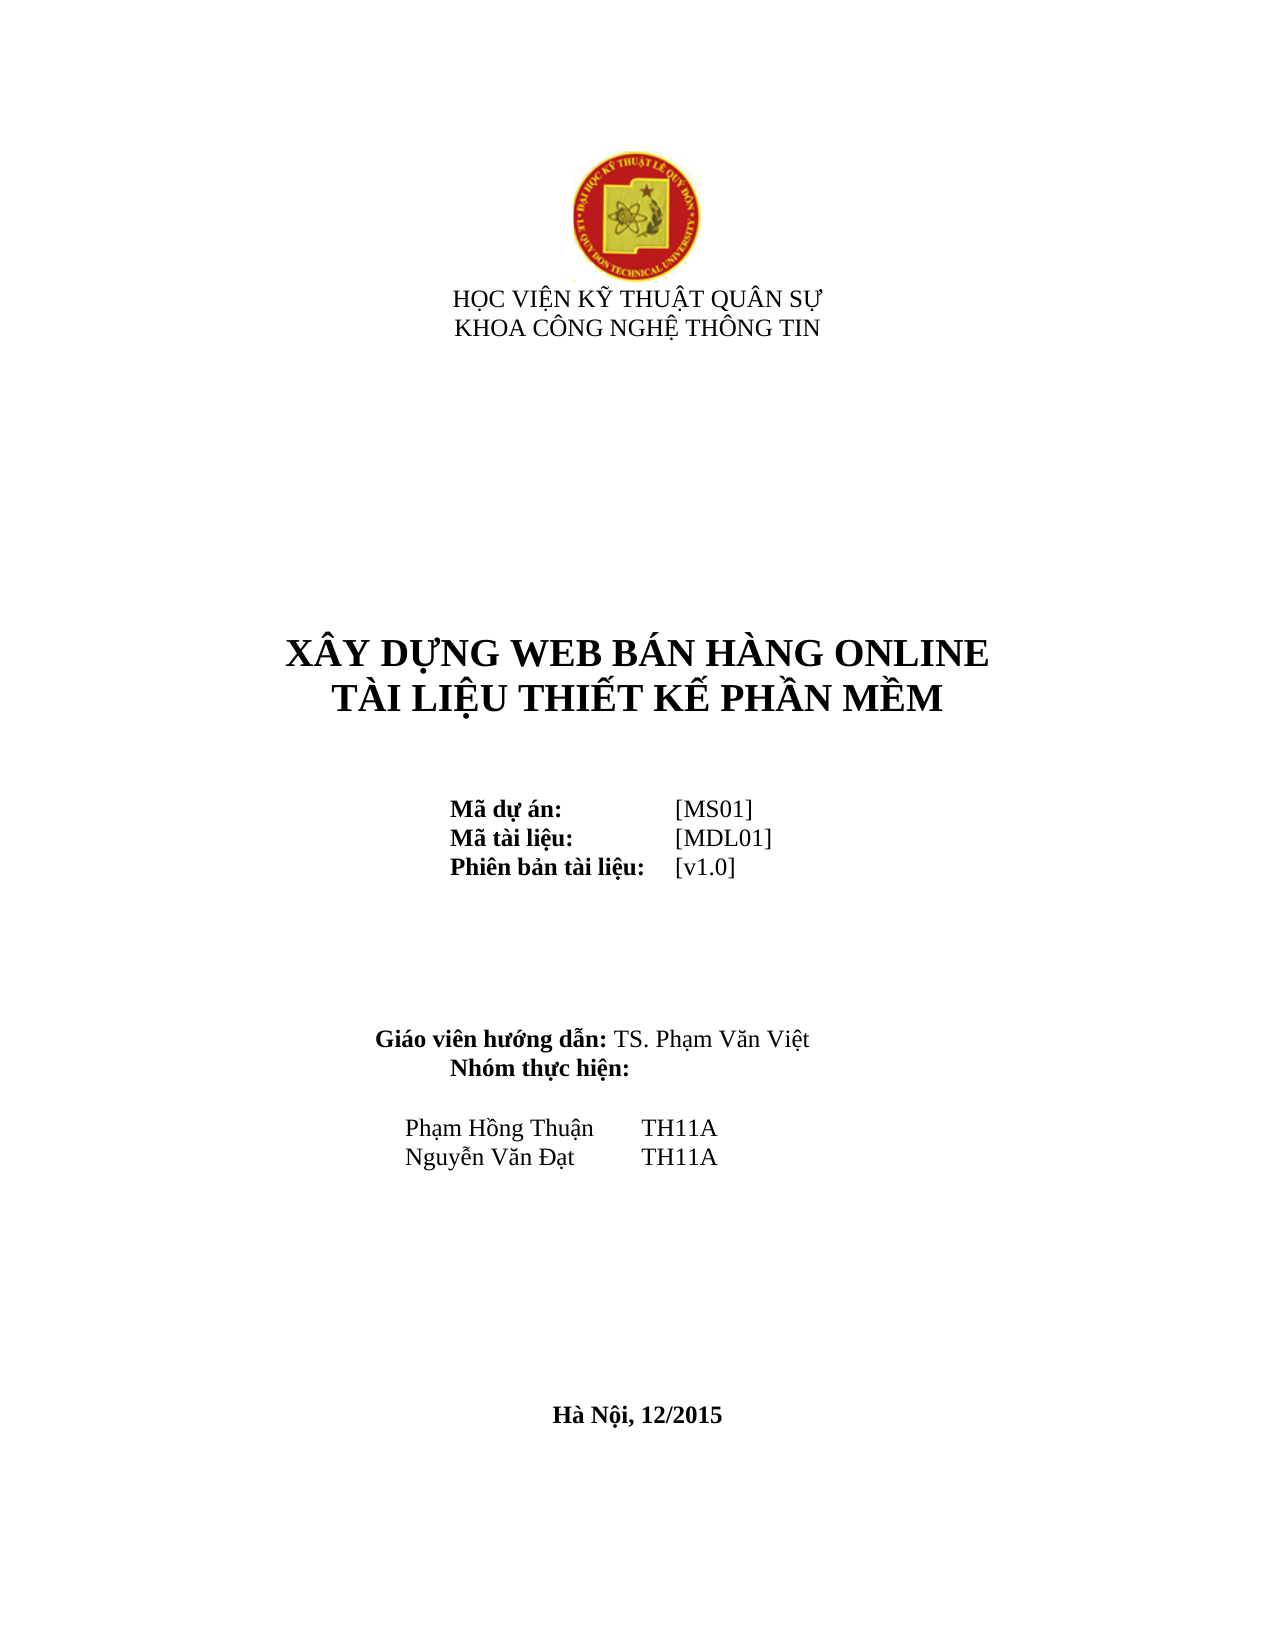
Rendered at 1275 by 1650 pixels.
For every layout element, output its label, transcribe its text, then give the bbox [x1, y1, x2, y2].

picture [573, 150, 702, 285]
table_header Phạm Hồng Thuận [394, 1113, 630, 1142]
text Nhóm thực hiện: [150, 1053, 1125, 1082]
text TÀI LIỆU THIẾT KẾ PHẦN MỀM [150, 675, 1125, 720]
text Mã dự án: [MS01] [450, 794, 1125, 823]
text Mã tài liệu: [MDL01] [450, 823, 1125, 852]
text Phiên bản tài liệu: [v1.0] [450, 852, 1125, 881]
table_header TH11A [630, 1113, 881, 1142]
table_cell Nguyễn Văn Đạt [394, 1142, 630, 1171]
text KHOA CÔNG NGHỆ THÔNG TIN [150, 313, 1125, 342]
text XÂY DỰNG WEB BÁN HÀNG ONLINE [150, 629, 1125, 675]
table_cell TH11A [630, 1142, 881, 1171]
text HỌC VIỆN KỸ THUẬT QUÂN SỰ [150, 284, 1125, 313]
text Hà Nội, 12/2015 [150, 1401, 1125, 1429]
text Giáo viên hướng dẫn: TS. Phạm Văn Việt [375, 1024, 1125, 1053]
